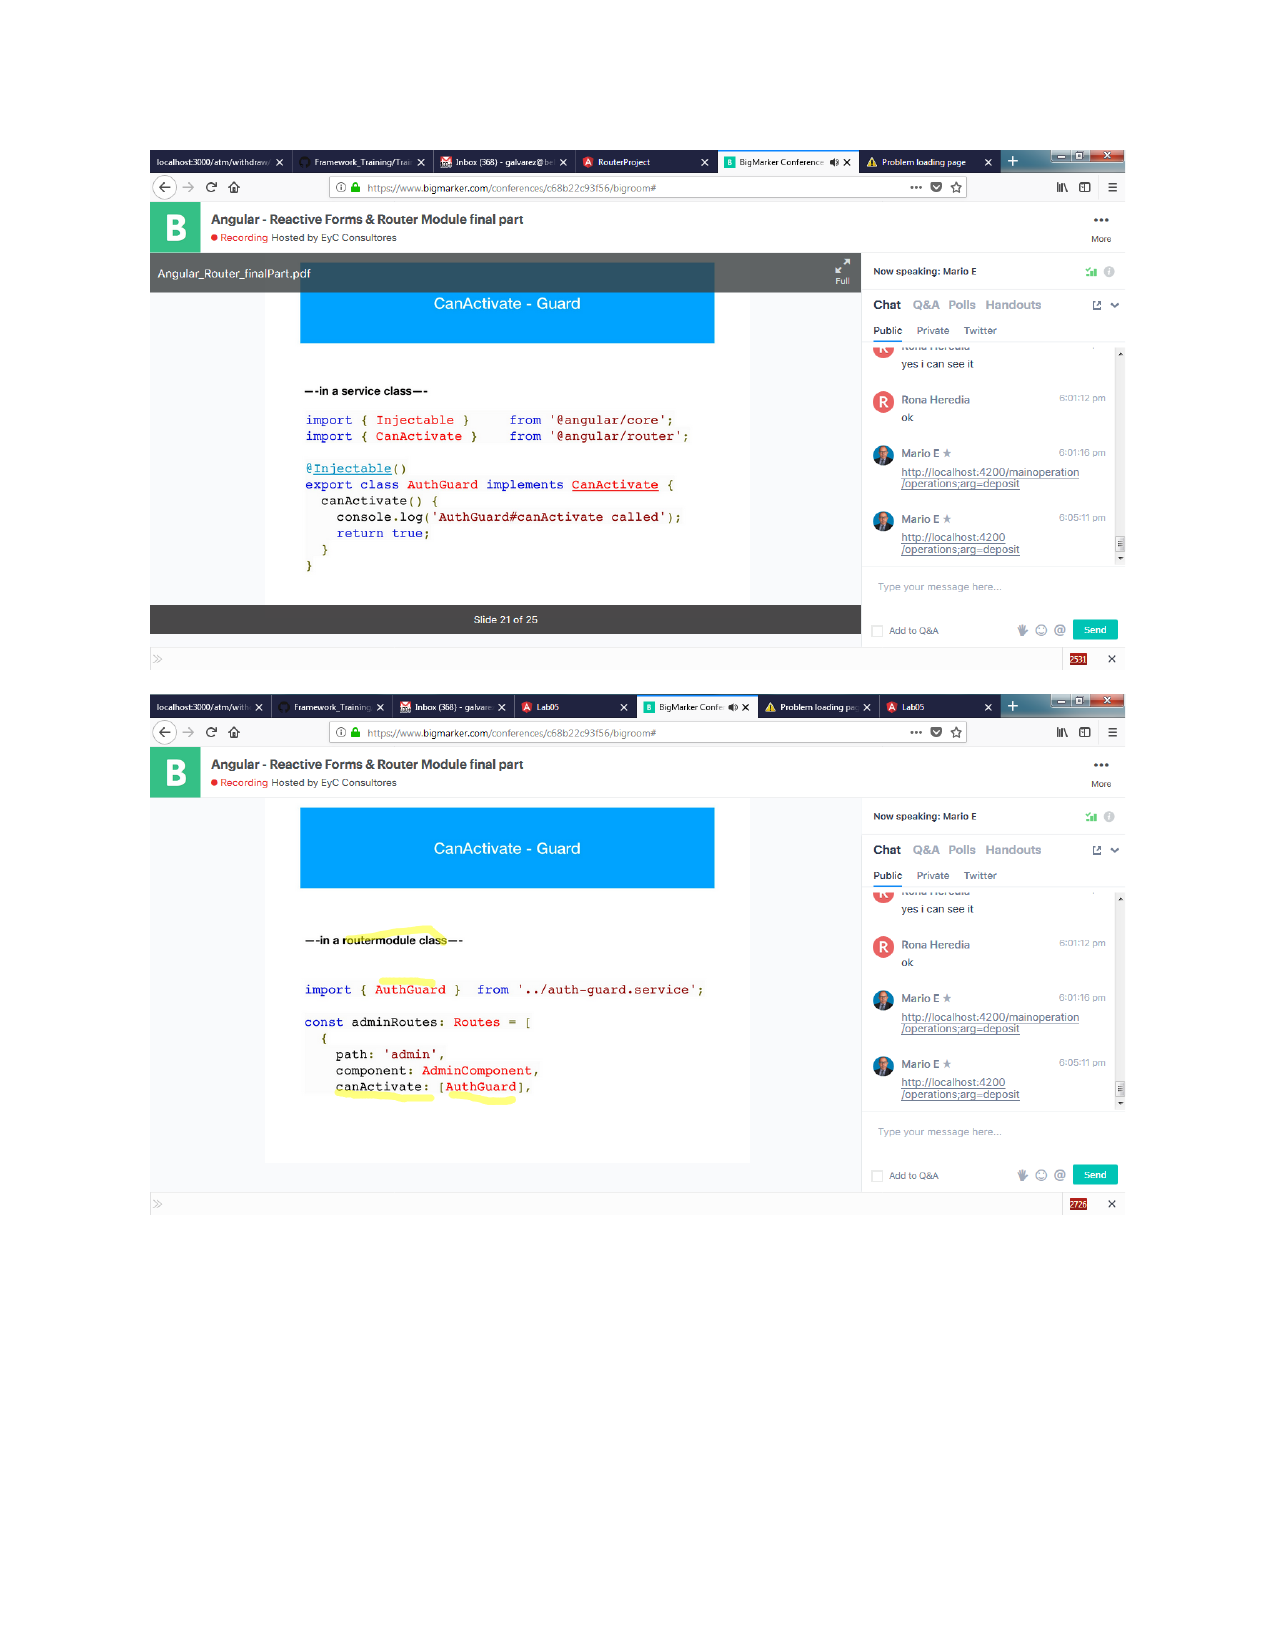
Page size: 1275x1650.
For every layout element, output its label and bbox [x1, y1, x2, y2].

picture [150, 694, 1125, 1215]
picture [150, 150, 1125, 670]
